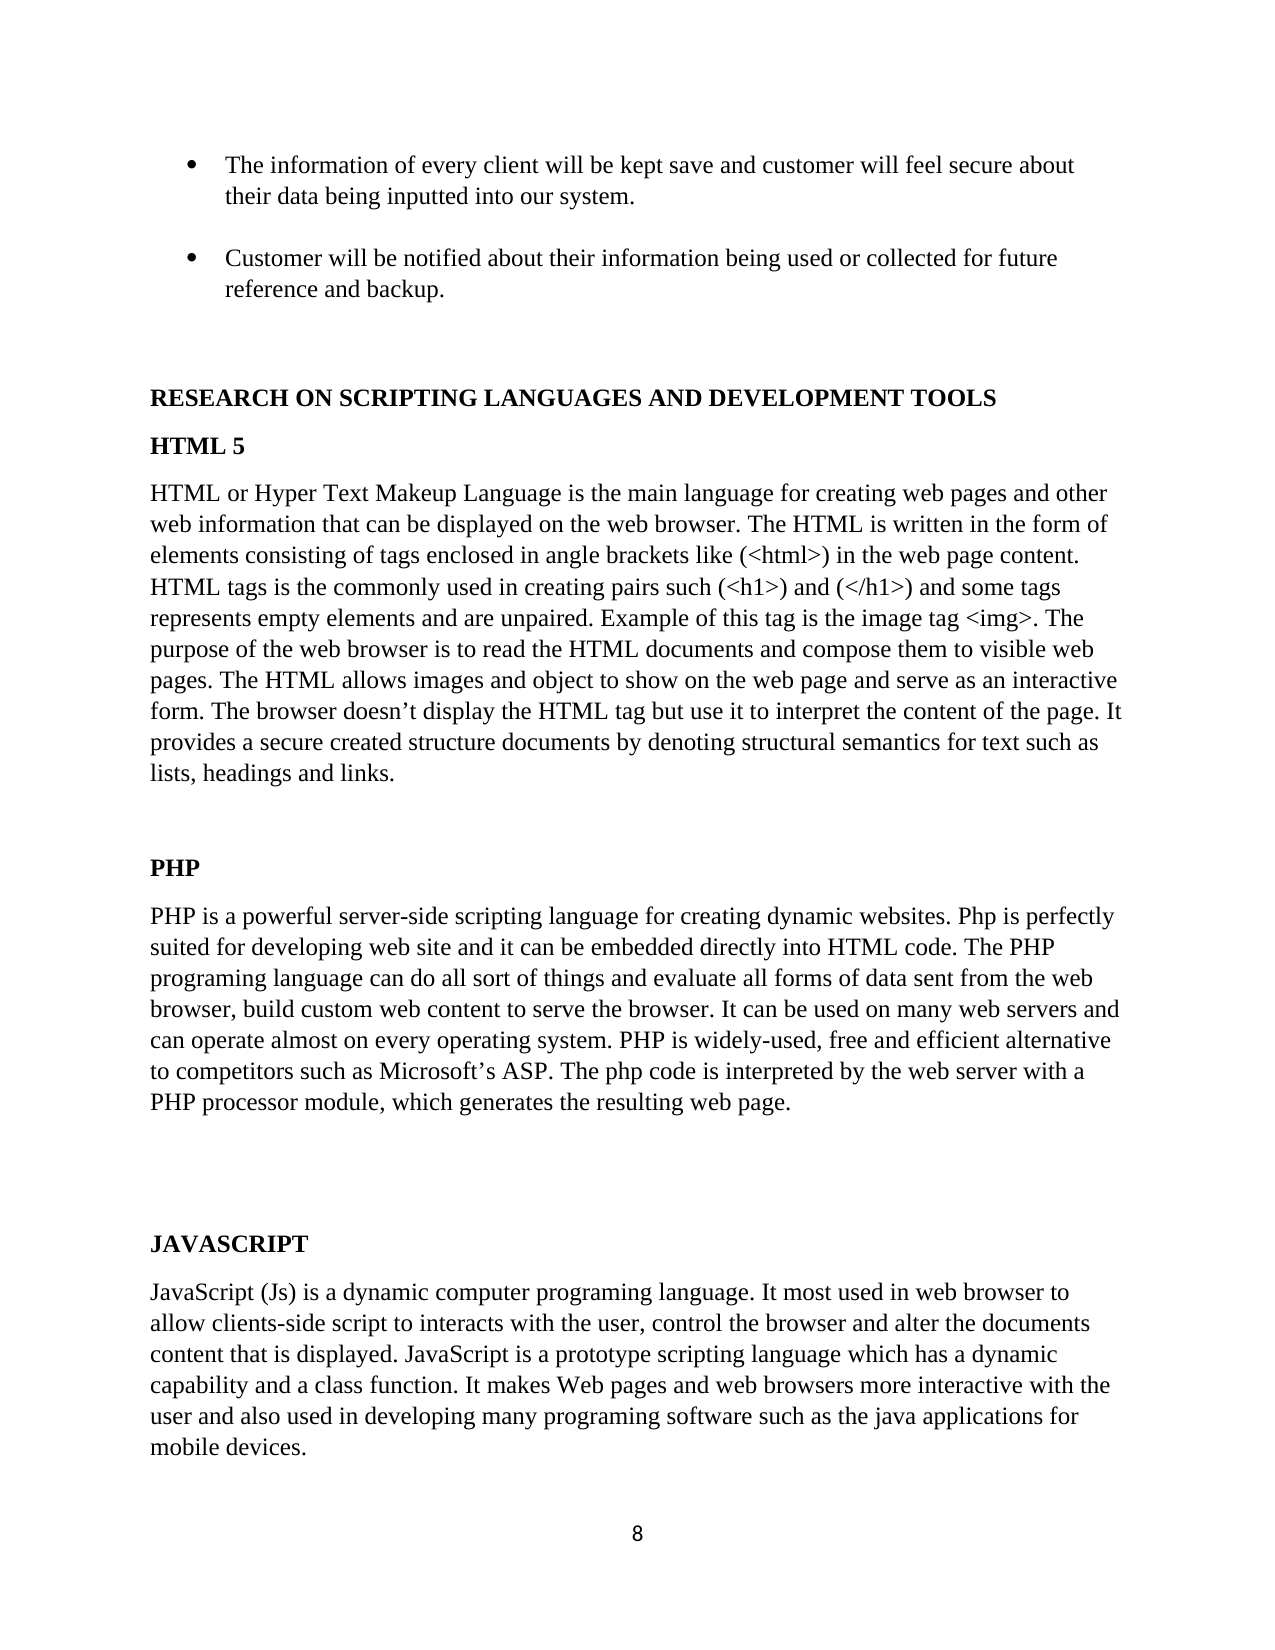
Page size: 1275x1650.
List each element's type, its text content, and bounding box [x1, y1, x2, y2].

list The information of every client will be kept save and customer will feel secure about their data being inputted into our system. [187, 150, 1125, 210]
text JAVASCRIPT [150, 1229, 1125, 1258]
text RESEARCH ON SCRIPTING LANGUAGES AND DEVELOPMENT TOOLS [150, 383, 1125, 412]
text HTML or Hyper Text Makeup Language is the main language for creating web pages and other web information that can be displayed on the web browser. The HTML is written in the form of elements consisting of tags enclosed in angle brackets like (<html>) in the web page content. HTML tags is the commonly used in creating pairs such (<h1>) and (</h1>) and some tags represents empty elements and are unpaired. Example of this tag is the image tag <img>. The purpose of the web browser is to read the HTML documents and compose them to visible web pages. The HTML allows images and object to show on the web page and serve as an interactive form. The browser doesn’t display the HTML tag but use it to interpret the content of the page. It provides a secure created structure documents by denoting structural semantics for text such as lists, headings and links. [150, 478, 1125, 787]
text PHP [150, 853, 1125, 882]
text PHP is a powerful server-side scripting language for creating dynamic websites. Php is perfectly suited for developing web site and it can be embedded directly into HTML code. The PHP programing language can do all sort of things and evaluate all forms of data sent from the web browser, build custom web content to serve the browser. It can be used on many web servers and can operate almost on every operating system. PHP is widely-used, free and efficient alternative to competitors such as Microsoft’s ASP. The php code is interpreted by the web server with a PHP processor module, which generates the resulting web page. [150, 901, 1125, 1116]
text JavaScript (Js) is a dynamic computer programing language. It most used in web browser to allow clients-side script to interacts with the user, control the browser and alter the documents content that is displayed. JavaScript is a prototype scripting language which has a dynamic capability and a class function. It makes Web pages and web browsers more interactive with the user and also used in developing many programing software such as the java applications for mobile devices. [150, 1277, 1125, 1461]
list Customer will be notified about their information being used or collected for future reference and backup. [187, 243, 1125, 333]
text HTML 5 [150, 431, 1125, 459]
